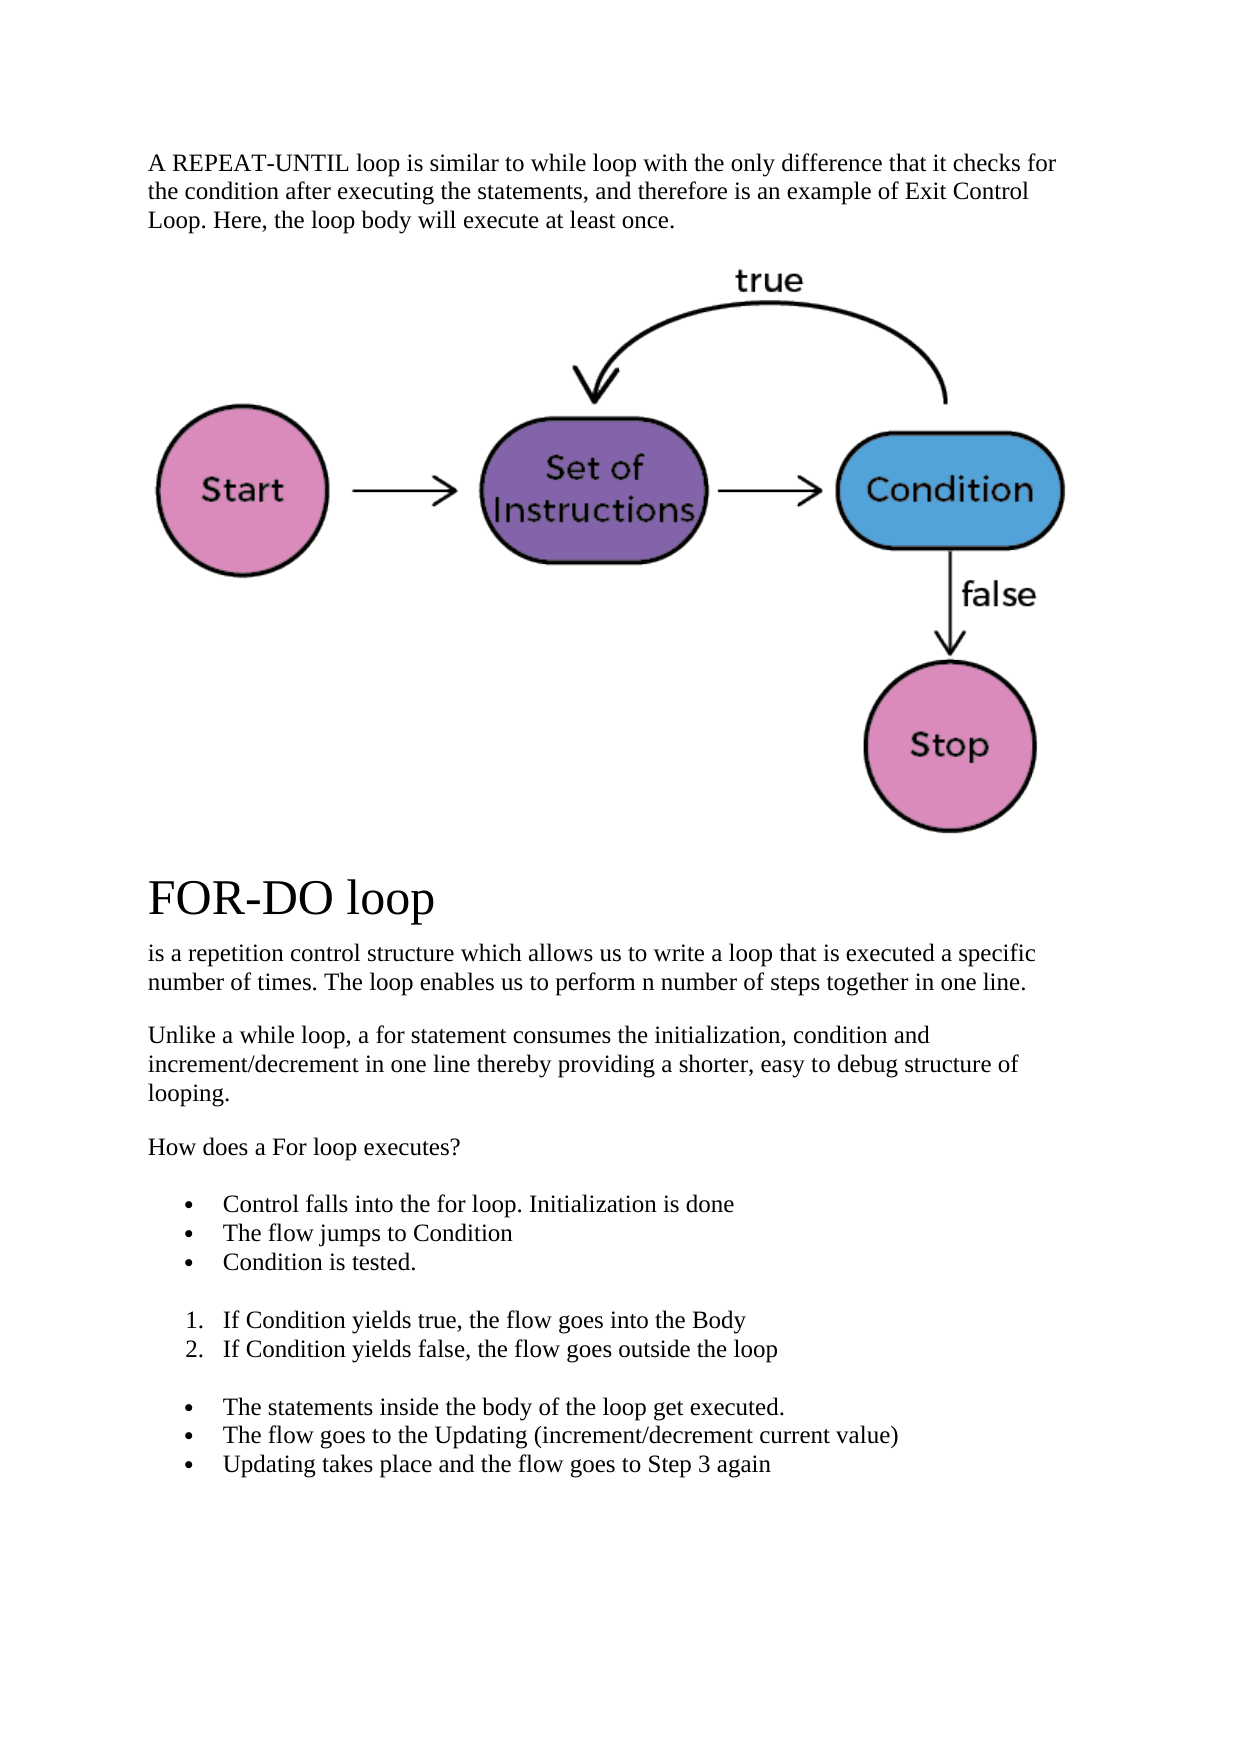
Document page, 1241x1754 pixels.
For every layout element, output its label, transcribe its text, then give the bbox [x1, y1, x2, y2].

list If Condition yields true, the flow goes into the Body [185, 1305, 1093, 1334]
text is a repetition control structure which allows us to write a loop that is executed a specific number of times. The loop enables us to perform n number of steps together in one line. [148, 938, 1093, 995]
picture [147, 258, 1078, 843]
list The flow jumps to Condition [185, 1218, 1093, 1247]
list The statements inside the body of the loop get executed. [185, 1392, 1093, 1420]
text FOR-DO loop [148, 868, 1093, 925]
list The flow goes to the Updating (increment/decrement current value) [185, 1420, 1093, 1449]
list Condition is tested. [185, 1247, 1093, 1276]
list Control falls into the for loop. Initialization is done [185, 1189, 1093, 1218]
list Updating takes place and the flow goes to Step 3 again [185, 1449, 1093, 1478]
text A REPEAT-UNTIL loop is similar to while loop with the only difference that it checks for the condition after executing the statements, and therefore is an example of Exit Control Loop. Here, the loop body will execute at least once. [148, 148, 1093, 234]
text How does a For loop executes? [148, 1132, 1093, 1160]
list If Condition yields false, the flow goes outside the loop [185, 1334, 1093, 1362]
text Unlike a while loop, a for statement consumes the initialization, condition and increment/decrement in one line thereby providing a shorter, easy to debug structure of looping. [148, 1020, 1093, 1107]
